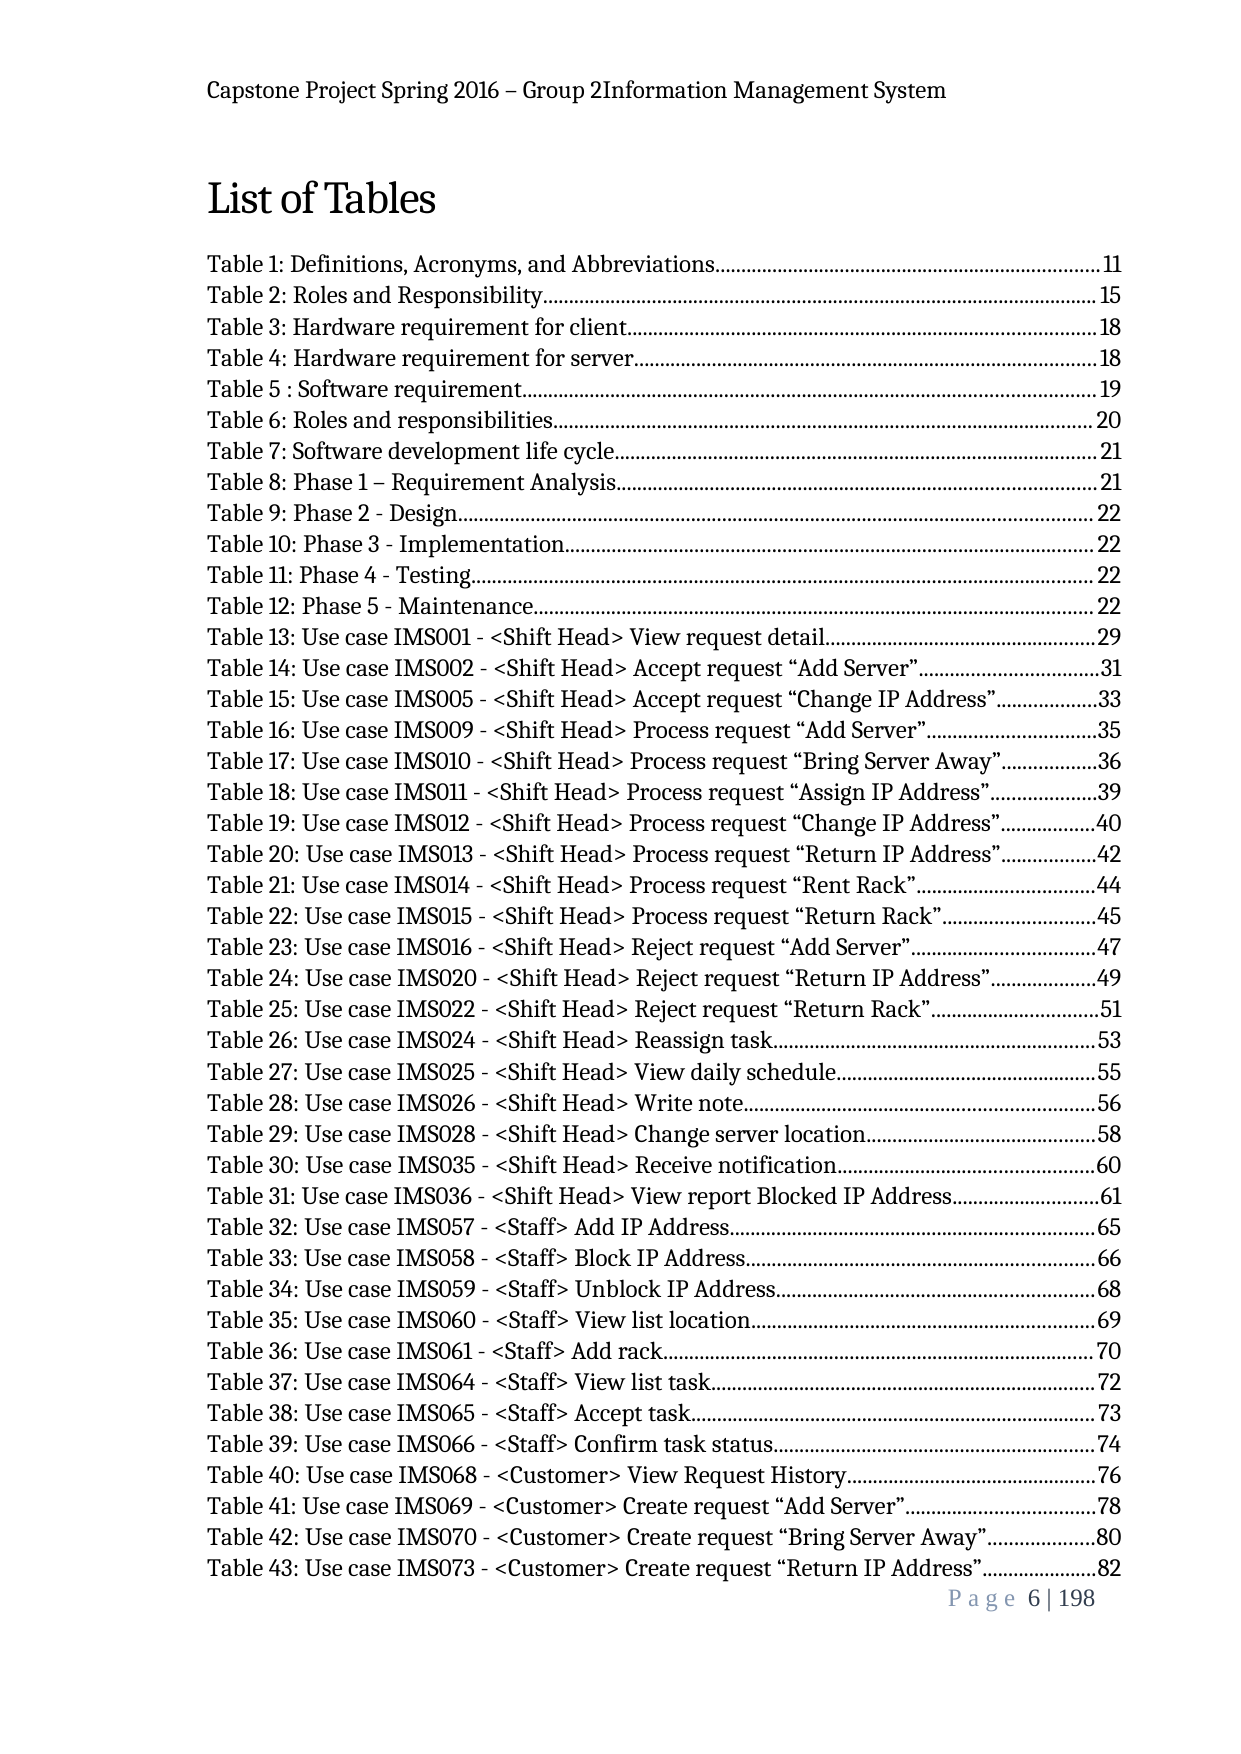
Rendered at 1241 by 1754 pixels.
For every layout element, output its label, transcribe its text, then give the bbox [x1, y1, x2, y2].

text Table 42: Use case IMS070 - <Customer> Create request “Bring Server Away” 80 [207, 1523, 1122, 1552]
text Table 19: Use case IMS012 - <Shift Head> Process request “Change IP Address” 40 [207, 809, 1122, 838]
text Table 10: Phase 3 - Implementation 22 [207, 530, 1122, 558]
text Table 34: Use case IMS059 - <Staff> Unblock IP Address 68 [207, 1275, 1122, 1303]
text Table 22: Use case IMS015 - <Shift Head> Process request “Return Rack” 45 [207, 902, 1122, 931]
text Table 7: Software development life cycle 21 [207, 437, 1122, 465]
text Table 32: Use case IMS057 - <Staff> Add IP Address 65 [207, 1213, 1122, 1241]
text Table 37: Use case IMS064 - <Staff> View list task 72 [207, 1368, 1122, 1397]
text Table 5 : Software requirement 19 [207, 374, 1122, 403]
text Table 21: Use case IMS014 - <Shift Head> Process request “Rent Rack” 44 [207, 871, 1122, 900]
text Table 12: Phase 5 - Maintenance 22 [207, 592, 1122, 621]
text Table 30: Use case IMS035 - <Shift Head> Receive notification 60 [207, 1151, 1122, 1179]
title List of Tables [207, 173, 1122, 225]
text Table 3: Hardware requirement for client 18 [207, 312, 1122, 341]
text Table 35: Use case IMS060 - <Staff> View list location 69 [207, 1306, 1122, 1334]
text Table 27: Use case IMS025 - <Shift Head> View daily schedule 55 [207, 1057, 1122, 1086]
text Table 11: Phase 4 - Testing 22 [207, 561, 1122, 589]
text Table 26: Use case IMS024 - <Shift Head> Reassign task 53 [207, 1026, 1122, 1055]
text Table 2: Roles and Responsibility 15 [207, 281, 1122, 310]
text Table 1: Definitions, Acronyms, and Abbreviations 11 [207, 250, 1122, 279]
text Table 33: Use case IMS058 - <Staff> Block IP Address 66 [207, 1244, 1122, 1272]
text Table 39: Use case IMS066 - <Staff> Confirm task status 74 [207, 1430, 1122, 1459]
text Table 40: Use case IMS068 - <Customer> View Request History 76 [207, 1461, 1122, 1490]
text Table 6: Roles and responsibilities 20 [207, 406, 1122, 434]
text Table 28: Use case IMS026 - <Shift Head> Write note 56 [207, 1088, 1122, 1117]
text Table 14: Use case IMS002 - <Shift Head> Accept request “Add Server” 31 [207, 654, 1122, 683]
text Table 24: Use case IMS020 - <Shift Head> Reject request “Return IP Address” 49 [207, 964, 1122, 993]
text Table 9: Phase 2 - Design 22 [207, 499, 1122, 527]
text Table 4: Hardware requirement for server 18 [207, 343, 1122, 372]
text Table 38: Use case IMS065 - <Staff> Accept task 73 [207, 1399, 1122, 1428]
text Table 25: Use case IMS022 - <Shift Head> Reject request “Return Rack” 51 [207, 995, 1122, 1024]
text Table 29: Use case IMS028 - <Shift Head> Change server location 58 [207, 1119, 1122, 1148]
text Table 16: Use case IMS009 - <Shift Head> Process request “Add Server” 35 [207, 716, 1122, 745]
text Table 13: Use case IMS001 - <Shift Head> View request detail 29 [207, 623, 1122, 652]
text Table 41: Use case IMS069 - <Customer> Create request “Add Server” 78 [207, 1492, 1122, 1521]
text Table 20: Use case IMS013 - <Shift Head> Process request “Return IP Address” 42 [207, 840, 1122, 869]
text Table 15: Use case IMS005 - <Shift Head> Accept request “Change IP Address” 33 [207, 685, 1122, 714]
text Table 23: Use case IMS016 - <Shift Head> Reject request “Add Server” 47 [207, 933, 1122, 962]
text Table 36: Use case IMS061 - <Staff> Add rack 70 [207, 1337, 1122, 1366]
text Table 43: Use case IMS073 - <Customer> Create request “Return IP Address” 82 [207, 1554, 1122, 1583]
text Table 18: Use case IMS011 - <Shift Head> Process request “Assign IP Address” 39 [207, 778, 1122, 807]
text Table 31: Use case IMS036 - <Shift Head> View report Blocked IP Address 61 [207, 1182, 1122, 1210]
text Table 8: Phase 1 – Requirement Analysis 21 [207, 468, 1122, 496]
text Table 17: Use case IMS010 - <Shift Head> Process request “Bring Server Away” 36 [207, 747, 1122, 776]
